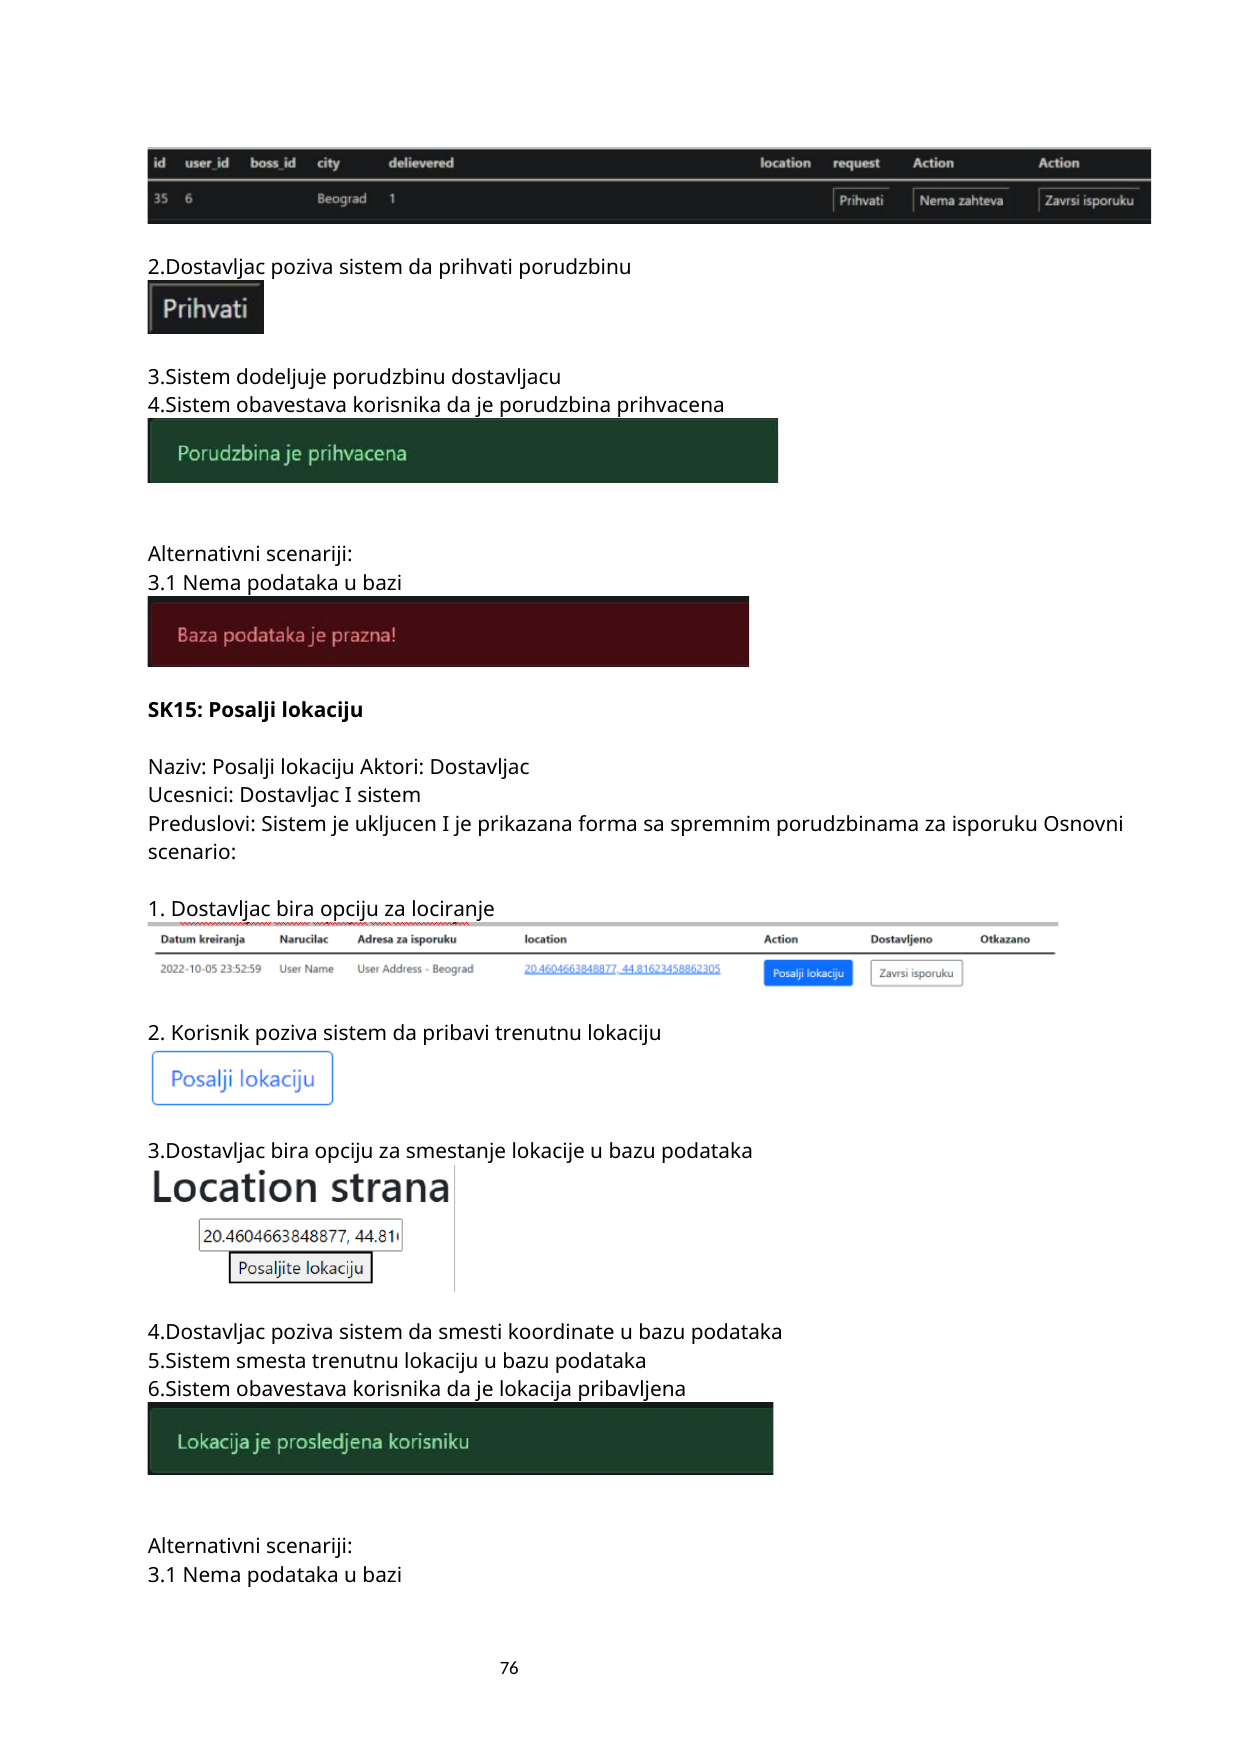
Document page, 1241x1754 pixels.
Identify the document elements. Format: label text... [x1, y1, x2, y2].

text Alternativni scenariji: [148, 1531, 1152, 1560]
text Naziv: Posalji lokaciju Aktori: Dostavljac [148, 752, 1152, 780]
picture [147, 280, 264, 334]
picture [147, 418, 779, 483]
text Alternativni scenariji: [148, 539, 1152, 568]
text 5.Sistem smesta trenutnu lokaciju u bazu podataka [148, 1346, 1152, 1374]
text 1. Dostavljac bira opciju za lociranje [148, 894, 1152, 922]
picture [147, 147, 1152, 224]
picture [147, 1165, 456, 1292]
text SK15: Posalji lokaciju [148, 695, 1152, 723]
text 4.Dostavljac poziva sistem da smesti koordinate u bazu podataka [148, 1317, 1152, 1346]
text 3.1 Nema podataka u bazi [148, 1560, 1152, 1588]
text 2. Korisnik poziva sistem da pribavi trenutnu lokaciju [148, 1018, 1152, 1047]
text 4.Sistem obavestava korisnika da je porudzbina prihvacena [148, 390, 1152, 419]
text 3.Dostavljac bira opciju za smestanje lokacije u bazu podataka [148, 1137, 1152, 1165]
text Preduslovi: Sistem je ukljucen I je prikazana forma sa spremnim porudzbinama za isporuku Osnovni scenario: [148, 809, 1152, 866]
picture [147, 596, 750, 667]
picture [147, 1046, 337, 1109]
text 6.Sistem obavestava korisnika da je lokacija pribavljena [148, 1374, 1152, 1403]
text 2.Dostavljac poziva sistem da prihvati porudzbinu [148, 252, 1152, 281]
text 3.Sistem dodeljuje porudzbinu dostavljacu [148, 362, 1152, 390]
picture [147, 922, 1059, 990]
text 3.1 Nema podataka u bazi [148, 568, 1152, 596]
picture [147, 1402, 774, 1475]
text Ucesnici: Dostavljac I sistem [148, 780, 1152, 809]
